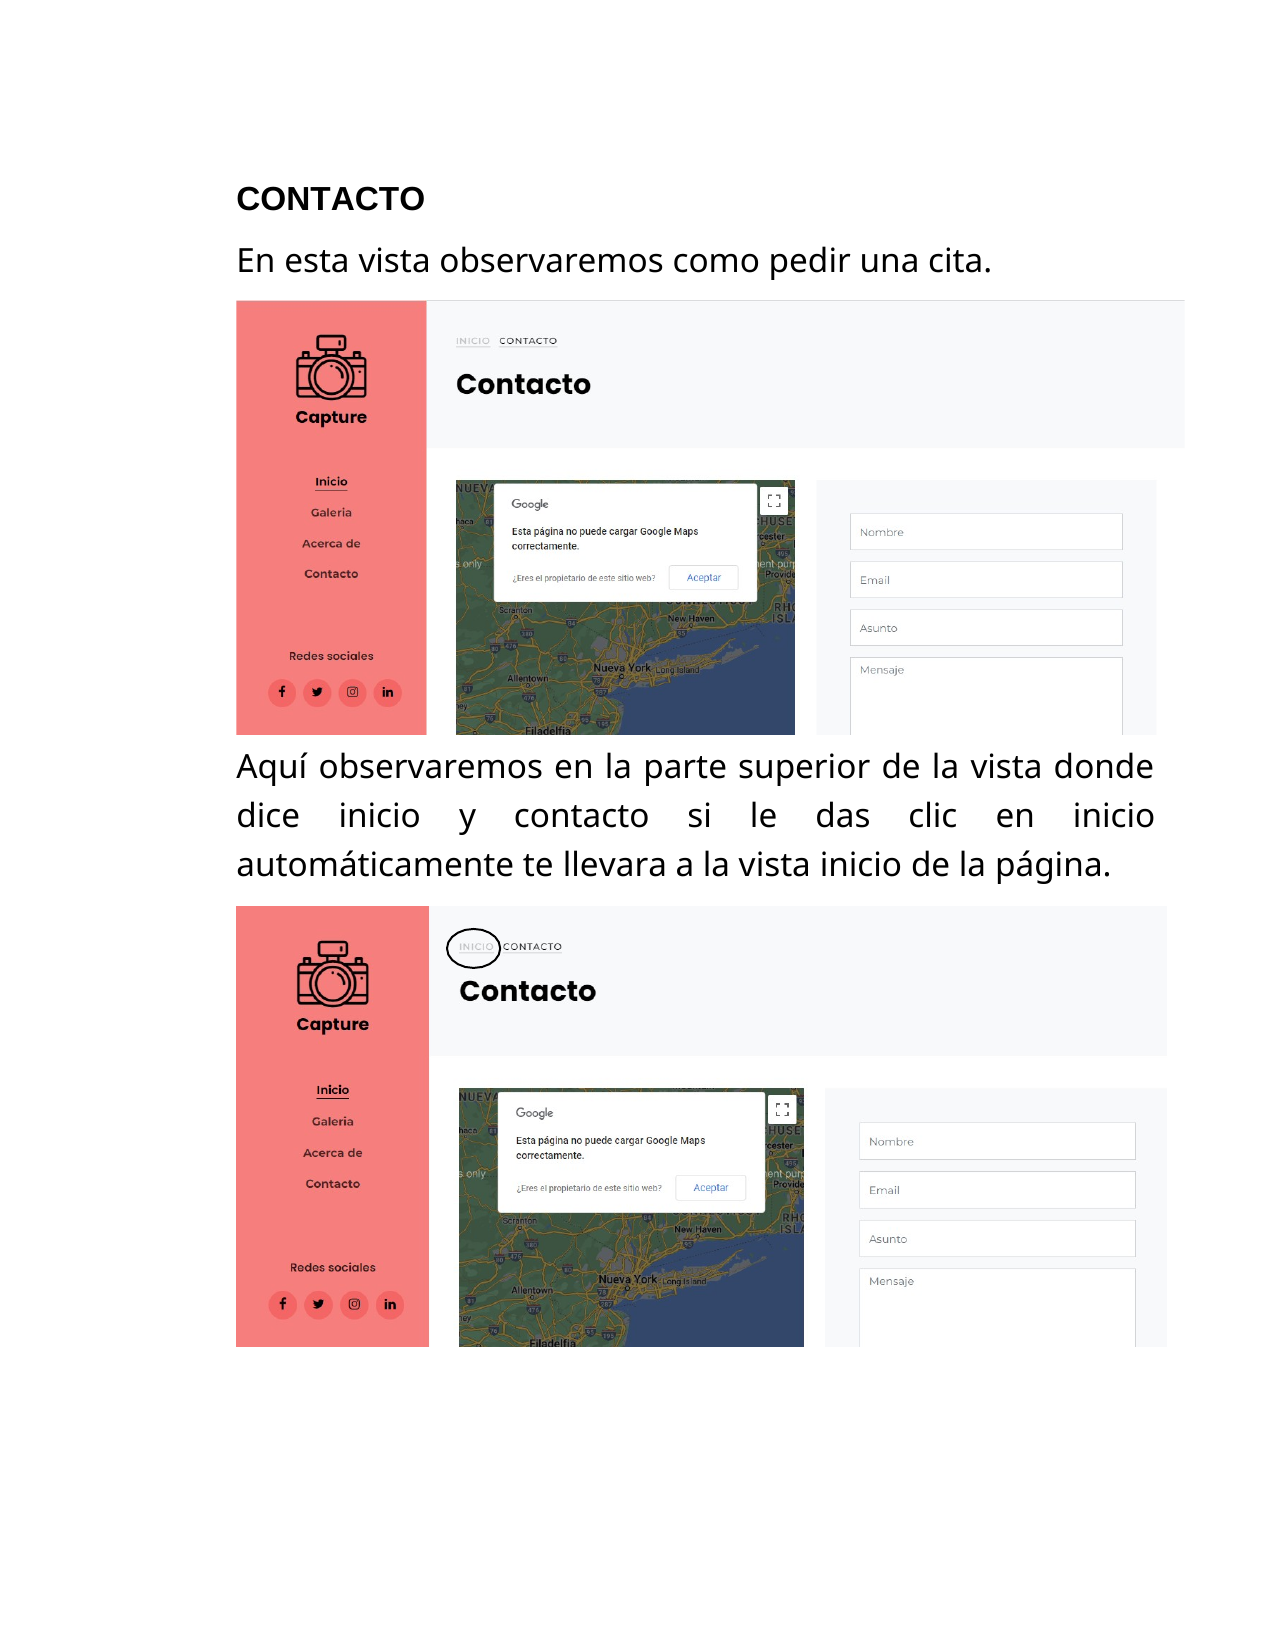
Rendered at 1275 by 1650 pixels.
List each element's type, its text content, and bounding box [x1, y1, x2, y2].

picture [236, 906, 1167, 1347]
text Aquí observaremos en la parte superior de la vista donde dice inicio y contacto si le das clic en inicio automáticamente te llevara a la vista inicio de la página. [236, 735, 1156, 886]
subtitle CONTACTO [236, 179, 1210, 217]
text En esta vista observaremos como pedir una cita. [236, 237, 1210, 282]
picture [236, 300, 1185, 735]
